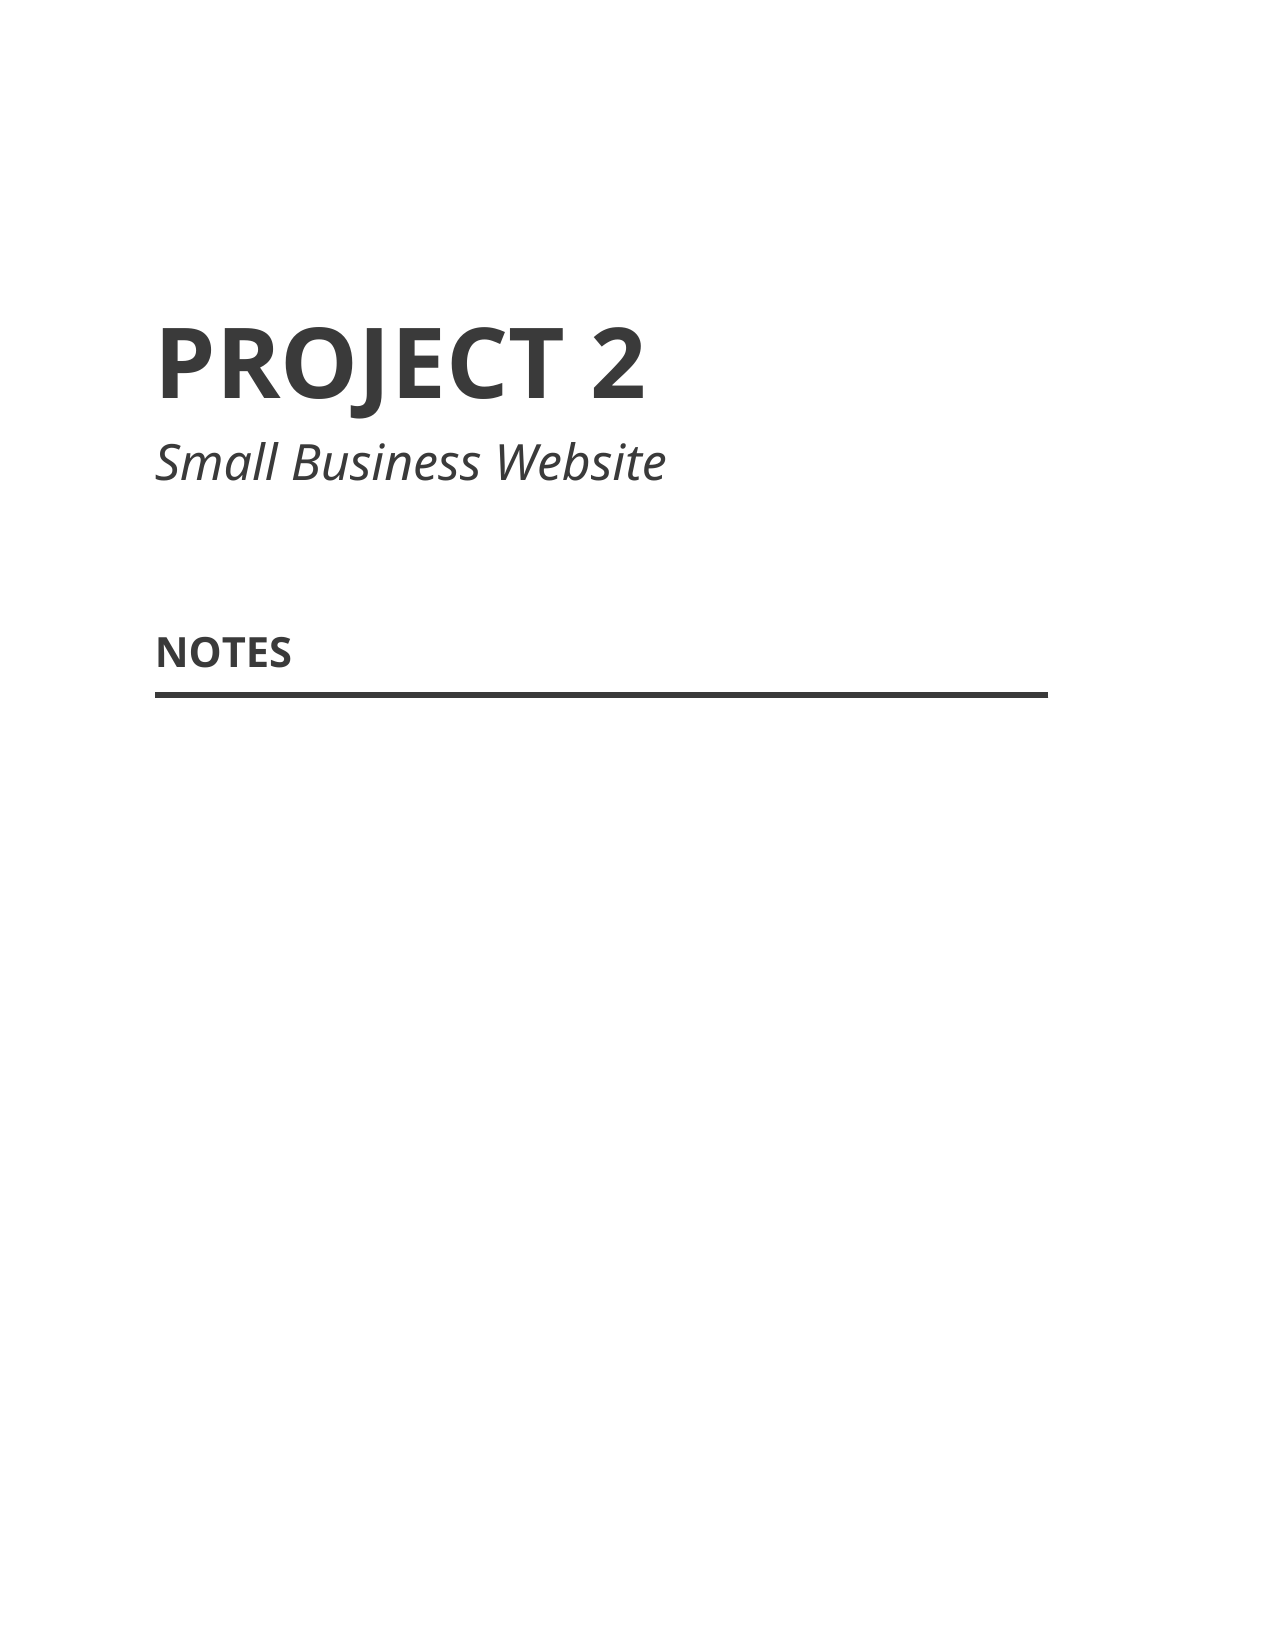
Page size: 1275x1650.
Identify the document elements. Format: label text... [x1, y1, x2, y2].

text Small Business Website [154, 427, 1048, 495]
title Project 2 [154, 293, 1048, 427]
subtitle Notes [154, 622, 1048, 698]
